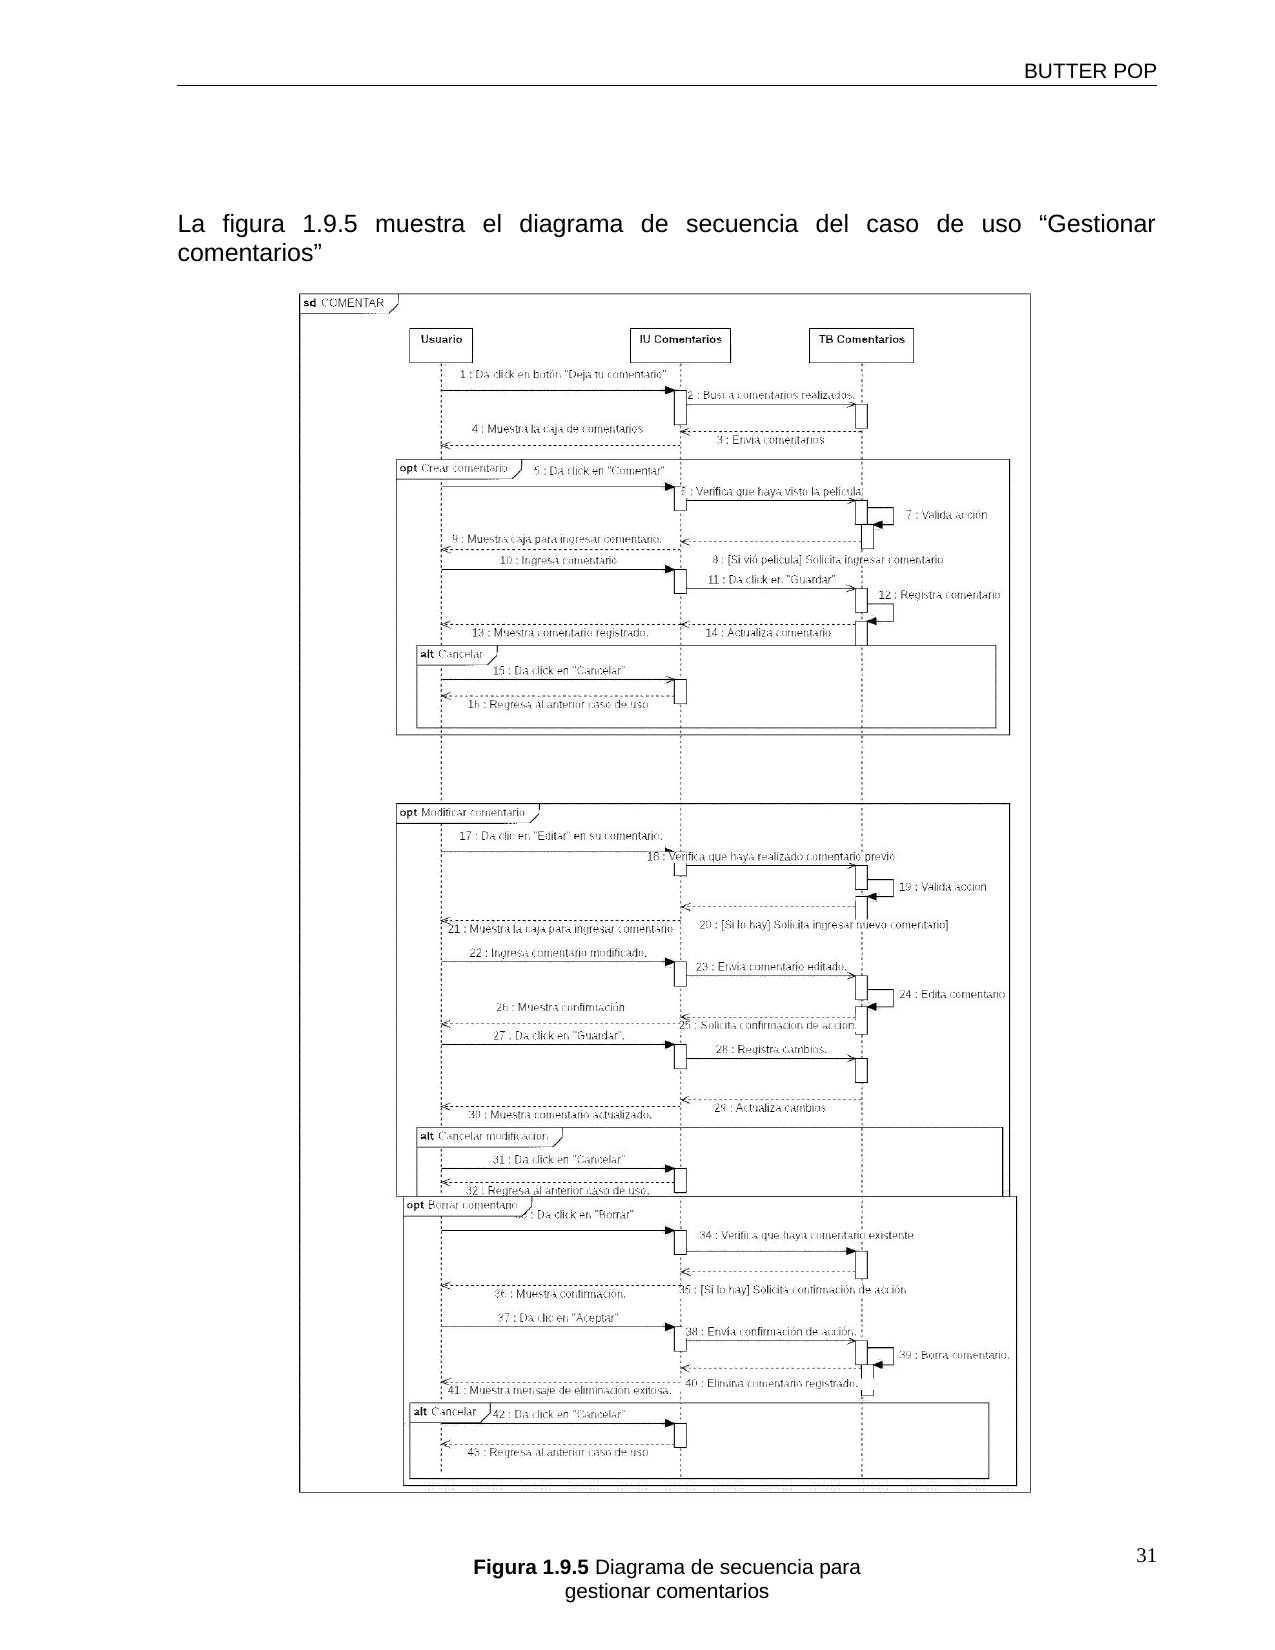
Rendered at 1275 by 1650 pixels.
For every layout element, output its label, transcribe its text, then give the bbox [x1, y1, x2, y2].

picture [270, 285, 1064, 1526]
text La figura 1.9.5 muestra el diagrama de secuencia del caso de uso “Gestionar comentarios” [177, 209, 1157, 267]
